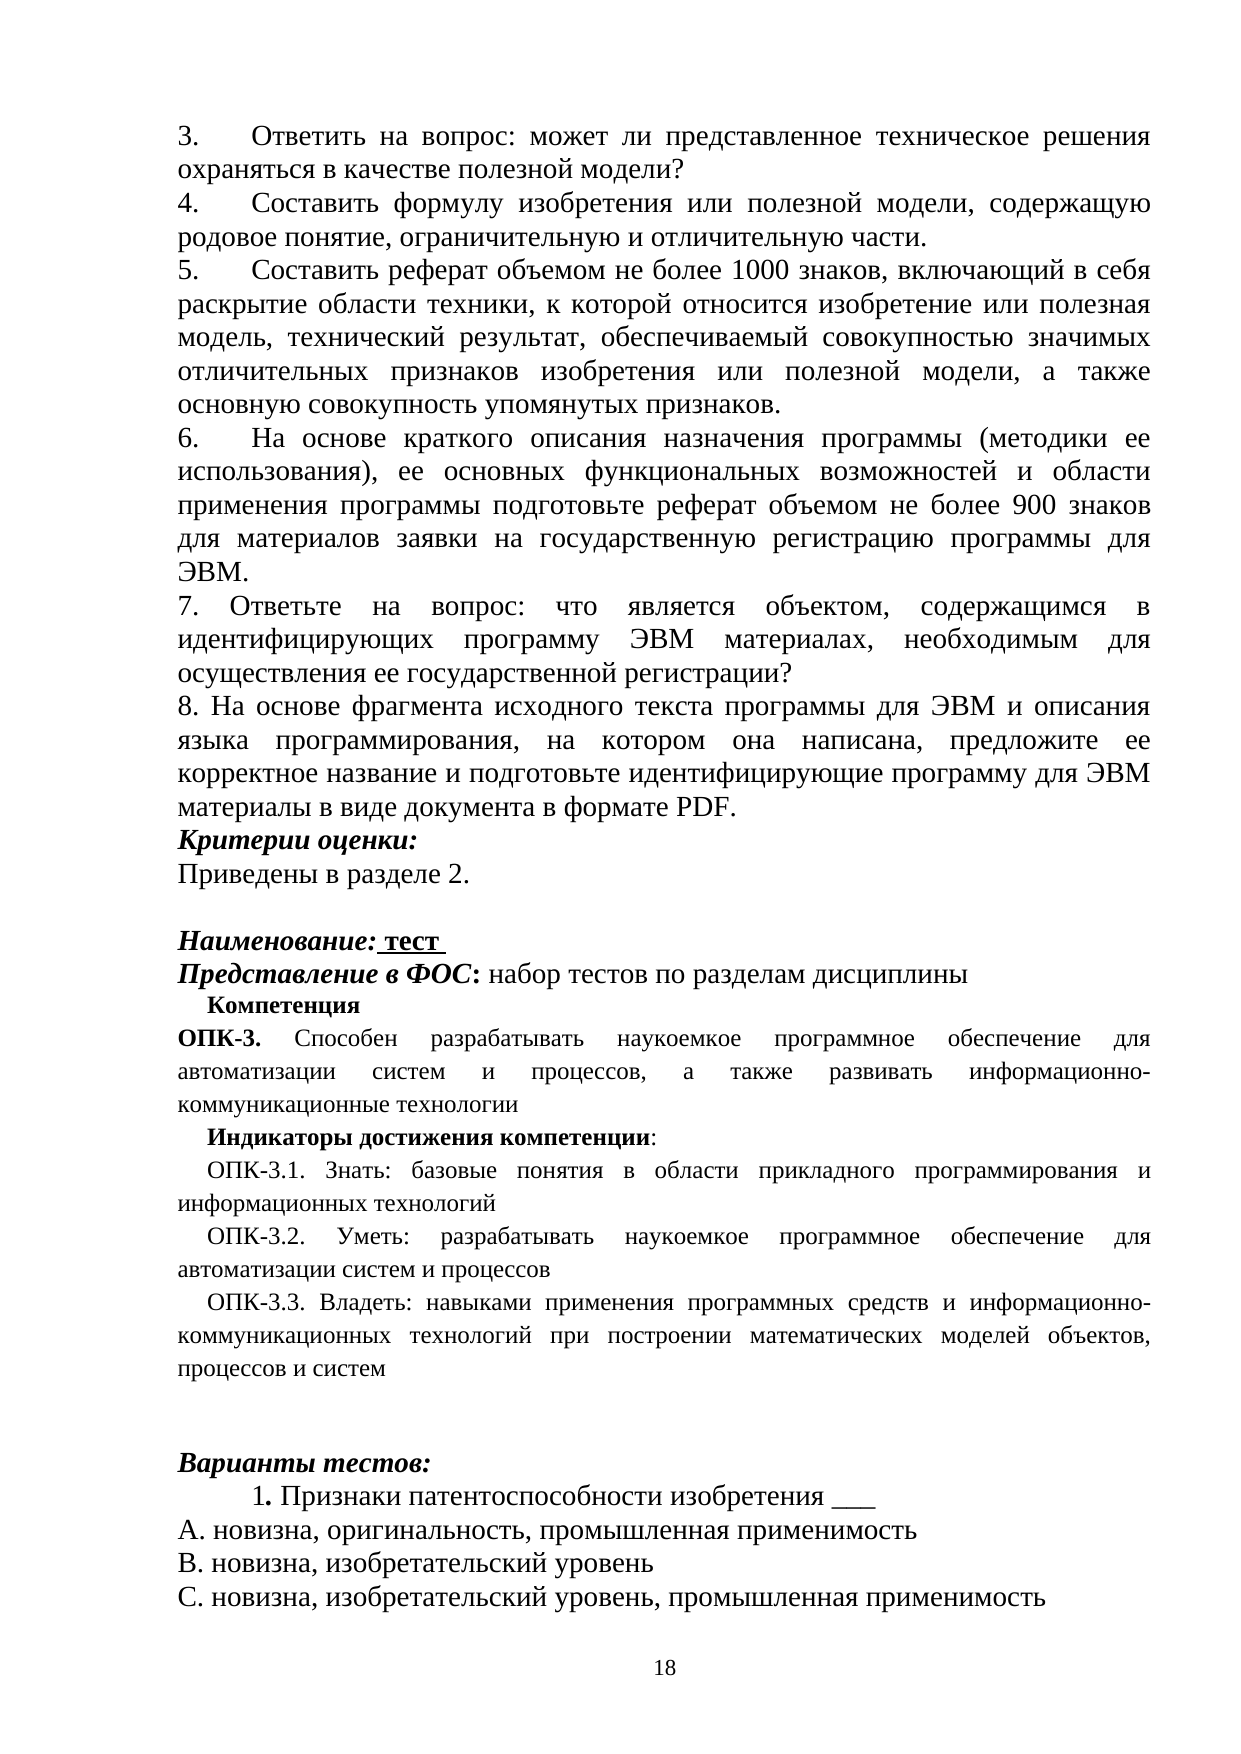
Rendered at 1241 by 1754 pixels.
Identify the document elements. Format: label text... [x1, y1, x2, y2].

text 5. Составить реферат объемом не более 1000 знаков, включающий в себя раскрытие области техники, к которой относится изобретение или полезная модель, технический результат, обеспечиваемый совокупностью значимых отличительных признаков изобретения или полезной модели, а также основную совокупность упомянутых признаков. [177, 252, 1152, 420]
text 4. Составить формулу изобретения или полезной модели, содержащую родовое понятие, ограничительную и отличительную части. [177, 185, 1152, 252]
text 3. Ответить на вопрос: может ли представленное техническое решения охраняться в качестве полезной модели? [177, 118, 1152, 185]
text 6. На основе краткого описания назначения программы (методики ее использования), ее основных функциональных возможностей и области применения программы подготовьте реферат объемом не более 900 знаков для материалов заявки на государственную регистрацию программы для ЭВМ. [177, 420, 1152, 588]
text 7. Ответьте на вопрос: что является объектом, содержащимся в идентифицирующих программу ЭВМ материалах, необходимым для осуществления ее государственной регистрации? [177, 588, 1152, 688]
text Представление в ФОС: набор тестов по разделам дисциплины [177, 957, 1152, 990]
text B. новизна, изобретательский уровень [177, 1546, 1152, 1579]
text ОПК-3.2. Уметь: разрабатывать наукоемкое программное обеспечение для автоматизации систем и процессов [177, 1221, 1152, 1283]
text Критерии оценки: [177, 822, 1152, 856]
text Наименование: тест [177, 923, 1152, 957]
text ОПК-3.1. Знать: базовые понятия в области прикладного программирования и информационных технологий [177, 1155, 1152, 1217]
text A. новизна, оригинальность, промышленная применимость [177, 1512, 1152, 1546]
text 8. На основе фрагмента исходного текста программы для ЭВМ и описания языка программирования, на котором она написана, предложите ее корректное название и подготовьте идентифицирующие программу для ЭВМ материалы в виде документа в формате PDF. [177, 688, 1152, 822]
text Варианты тестов: [177, 1445, 1152, 1478]
text 1. Признаки патентоспособности изобретения ___ [177, 1478, 1152, 1512]
text ОПК-3. Способен разрабатывать наукоемкое программное обеспечение для автоматизации систем и процессов, а также развивать информационно-коммуникационные технологии [177, 1023, 1152, 1118]
text C. новизна, изобретательский уровень, промышленная применимость [177, 1579, 1152, 1613]
list Индикаторы достижения компетенции: [177, 1122, 1152, 1151]
list Компетенция [177, 990, 1152, 1019]
text ОПК-3.3. Владеть: навыками применения программных средств и информационно-коммуникационных технологий при построении математических моделей объектов, процессов и систем [177, 1287, 1152, 1382]
text Приведены в разделе 2. [177, 856, 1152, 889]
